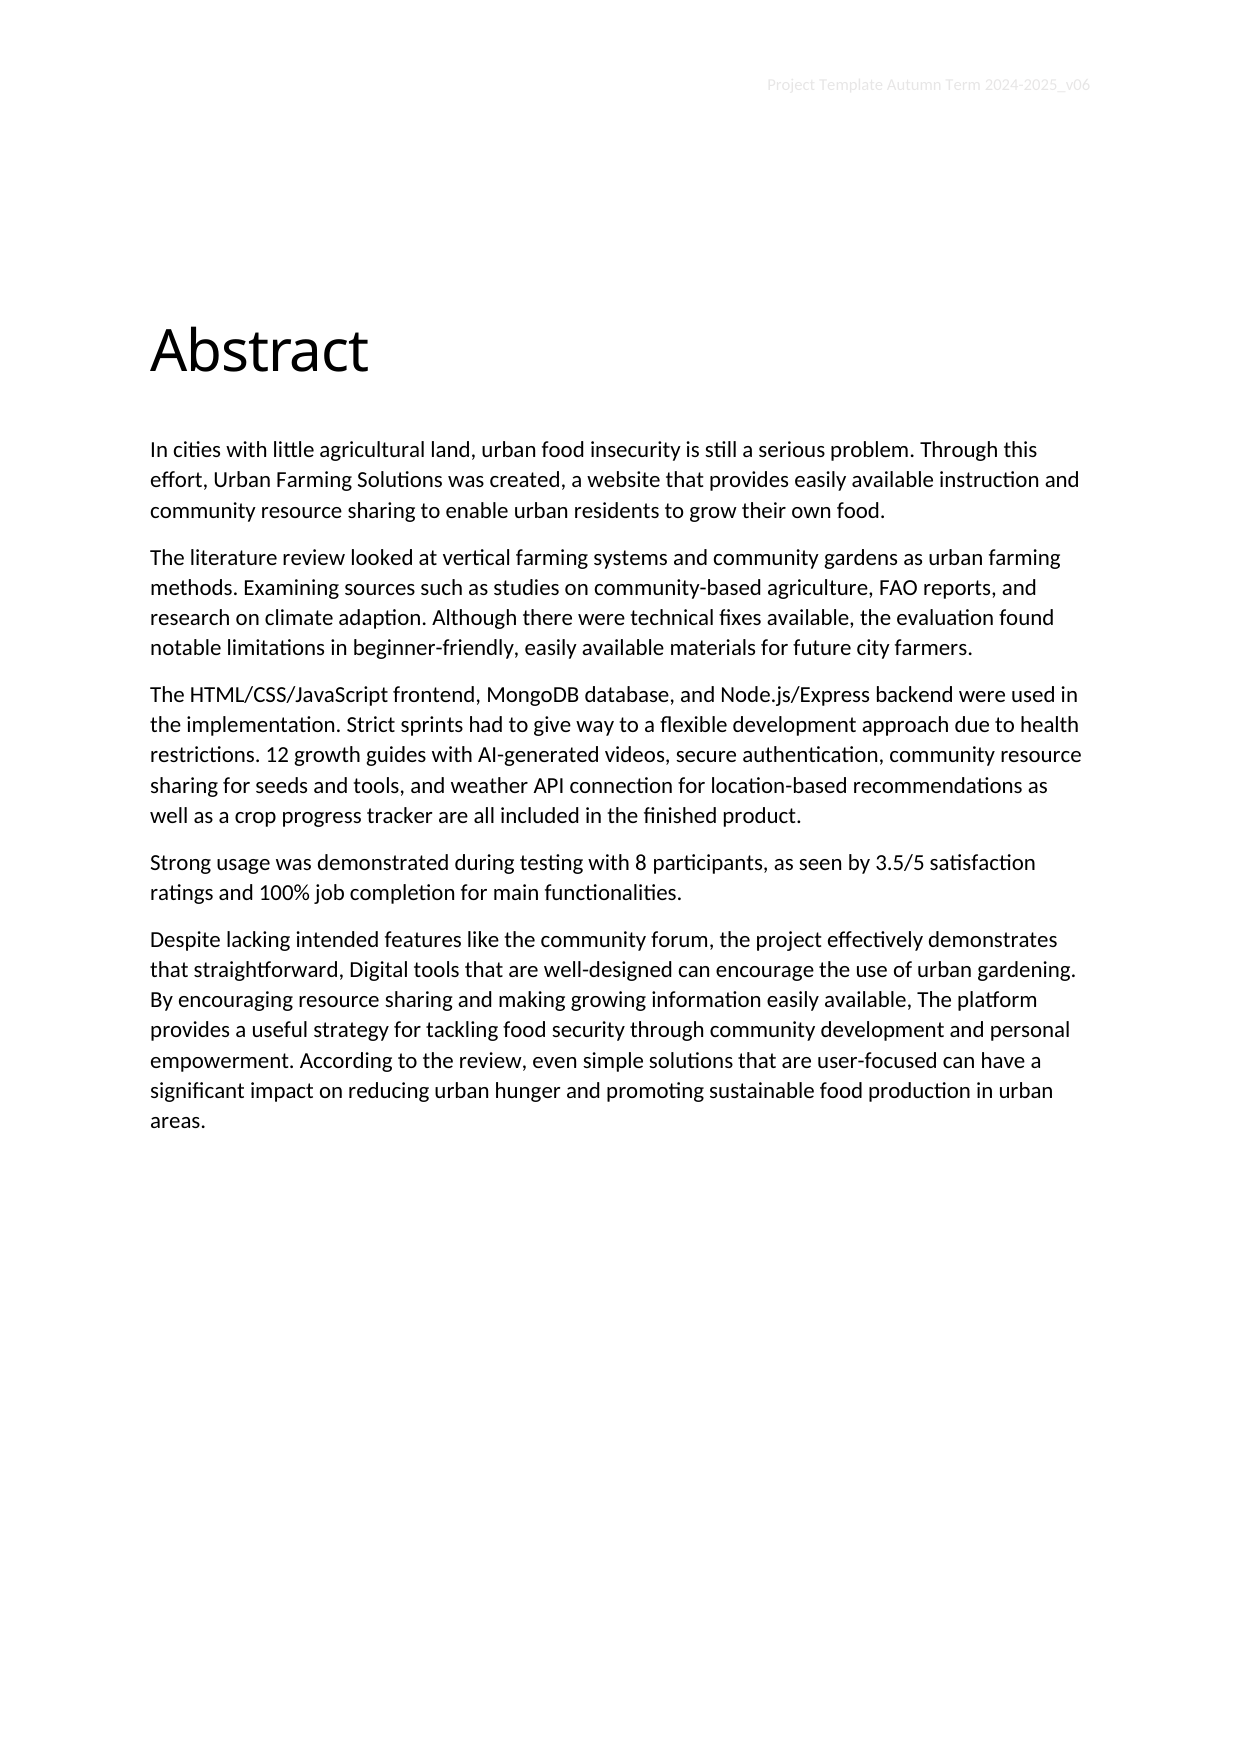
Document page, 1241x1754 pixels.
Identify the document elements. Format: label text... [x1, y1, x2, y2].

title Abstract [150, 309, 1090, 388]
text Despite lacking intended features like the community forum, the project effectively demonstrates that straightforward, Digital tools that are well-designed can encourage the use of urban gardening. By encouraging resource sharing and making growing information easily available, The platform provides a useful strategy for tackling food security through community development and personal empowerment. According to the review, even simple solutions that are user-focused can have a significant impact on reducing urban hunger and promoting sustainable food production in urban areas. [150, 925, 1090, 1134]
text The HTML/CSS/JavaScript frontend, MongoDB database, and Node.js/Express backend were used in the implementation. Strict sprints had to give way to a flexible development approach due to health restrictions. 12 growth guides with AI-generated videos, secure authentication, community resource sharing for seeds and tools, and weather API connection for location-based recommendations as well as a crop progress tracker are all included in the finished product. [150, 680, 1090, 829]
text Strong usage was demonstrated during testing with 8 participants, as seen by 3.5/5 satisfaction ratings and 100% job completion for main functionalities. [150, 848, 1090, 906]
text The literature review looked at vertical farming systems and community gardens as urban farming methods. Examining sources such as studies on community-based agriculture, FAO reports, and research on climate adaption. Although there were technical fixes available, the evaluation found notable limitations in beginner-friendly, easily available materials for future city farmers. [150, 543, 1090, 661]
text In cities with little agricultural land, urban food insecurity is still a serious problem. Through this effort, Urban Farming Solutions was created, a website that provides easily available instruction and community resource sharing to enable urban residents to grow their own food. [150, 435, 1090, 524]
